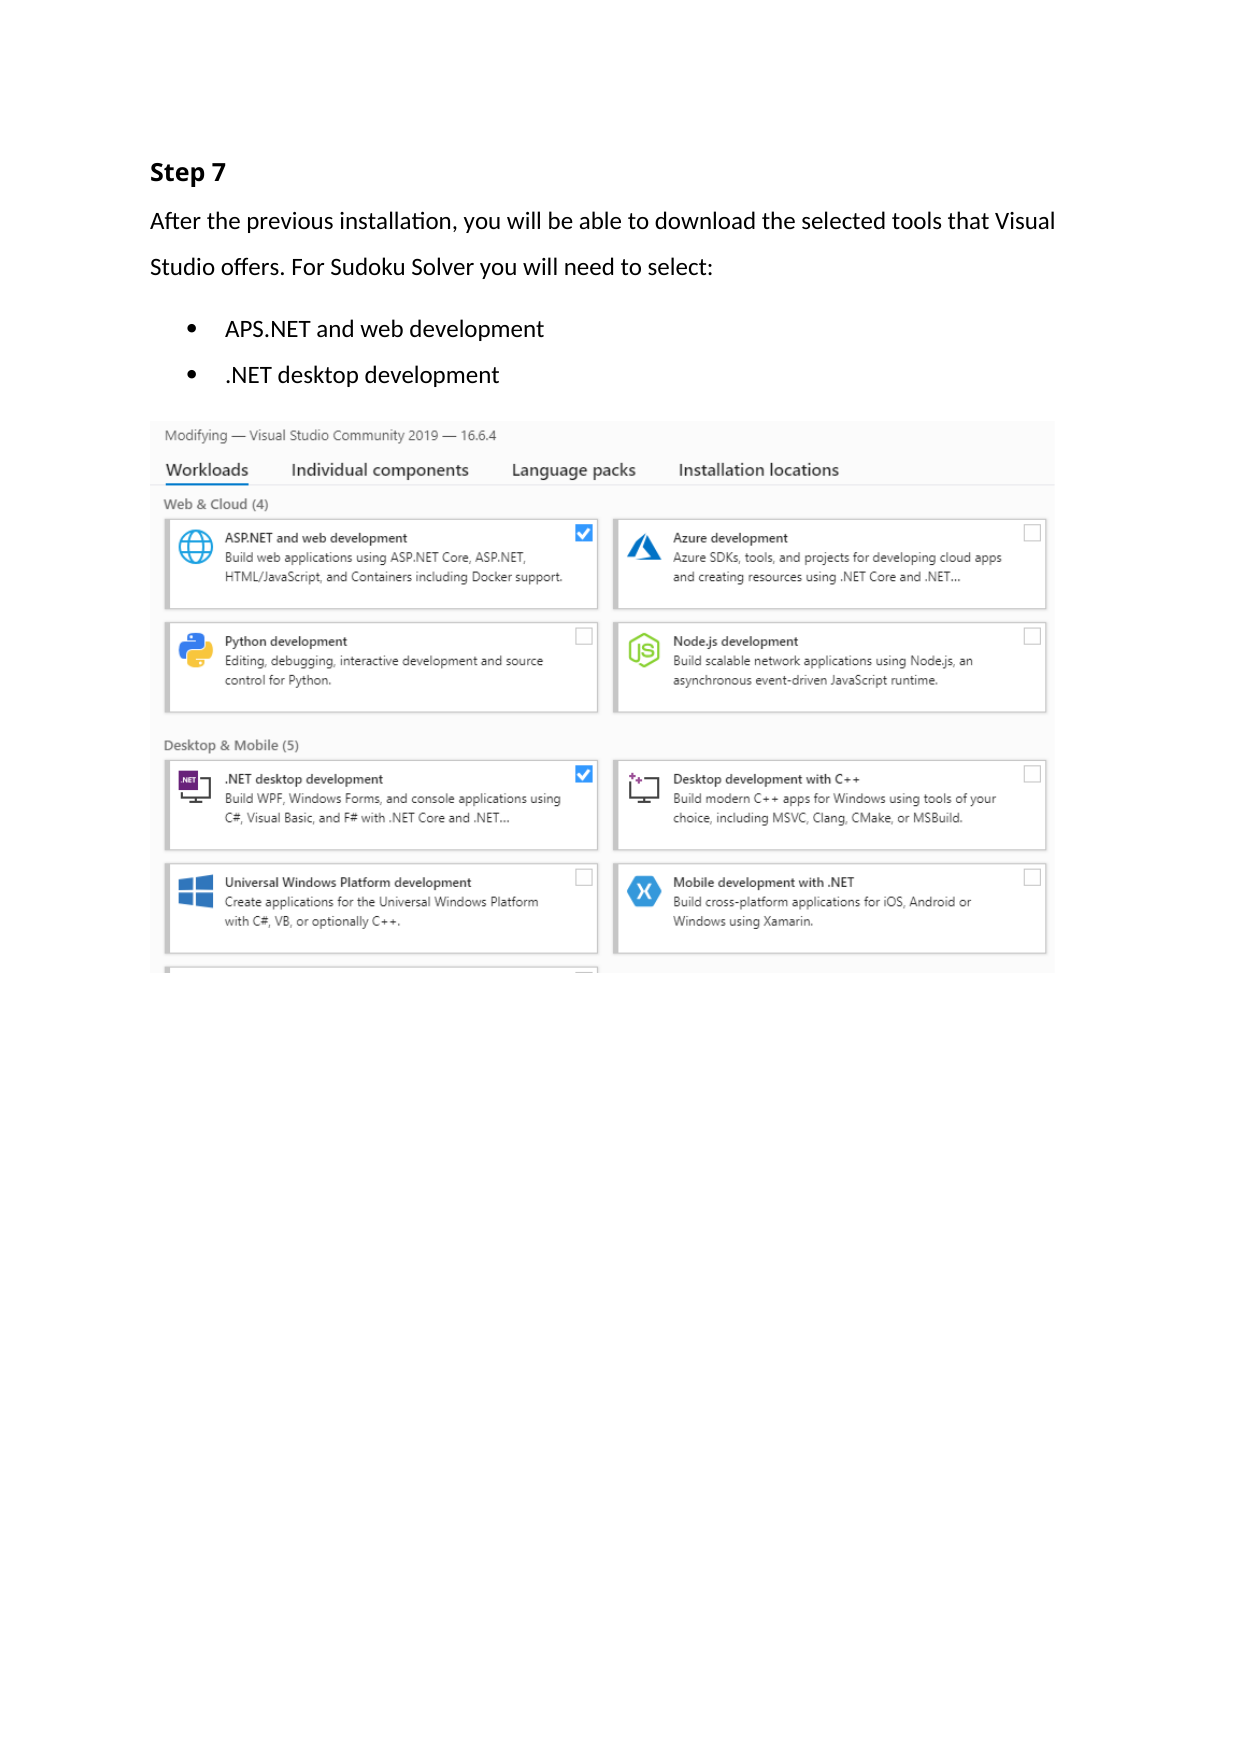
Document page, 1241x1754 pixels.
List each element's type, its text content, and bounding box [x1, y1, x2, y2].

list APS.NET and web development [187, 313, 1090, 344]
picture [150, 421, 1055, 973]
list .NET desktop development [187, 359, 1090, 389]
text After the previous installation, you will be able to download the selected tools that Visual Studio offers. For Sudoku Solver you will need to select: [150, 205, 1090, 281]
subtitle Step 7 [150, 154, 1090, 188]
